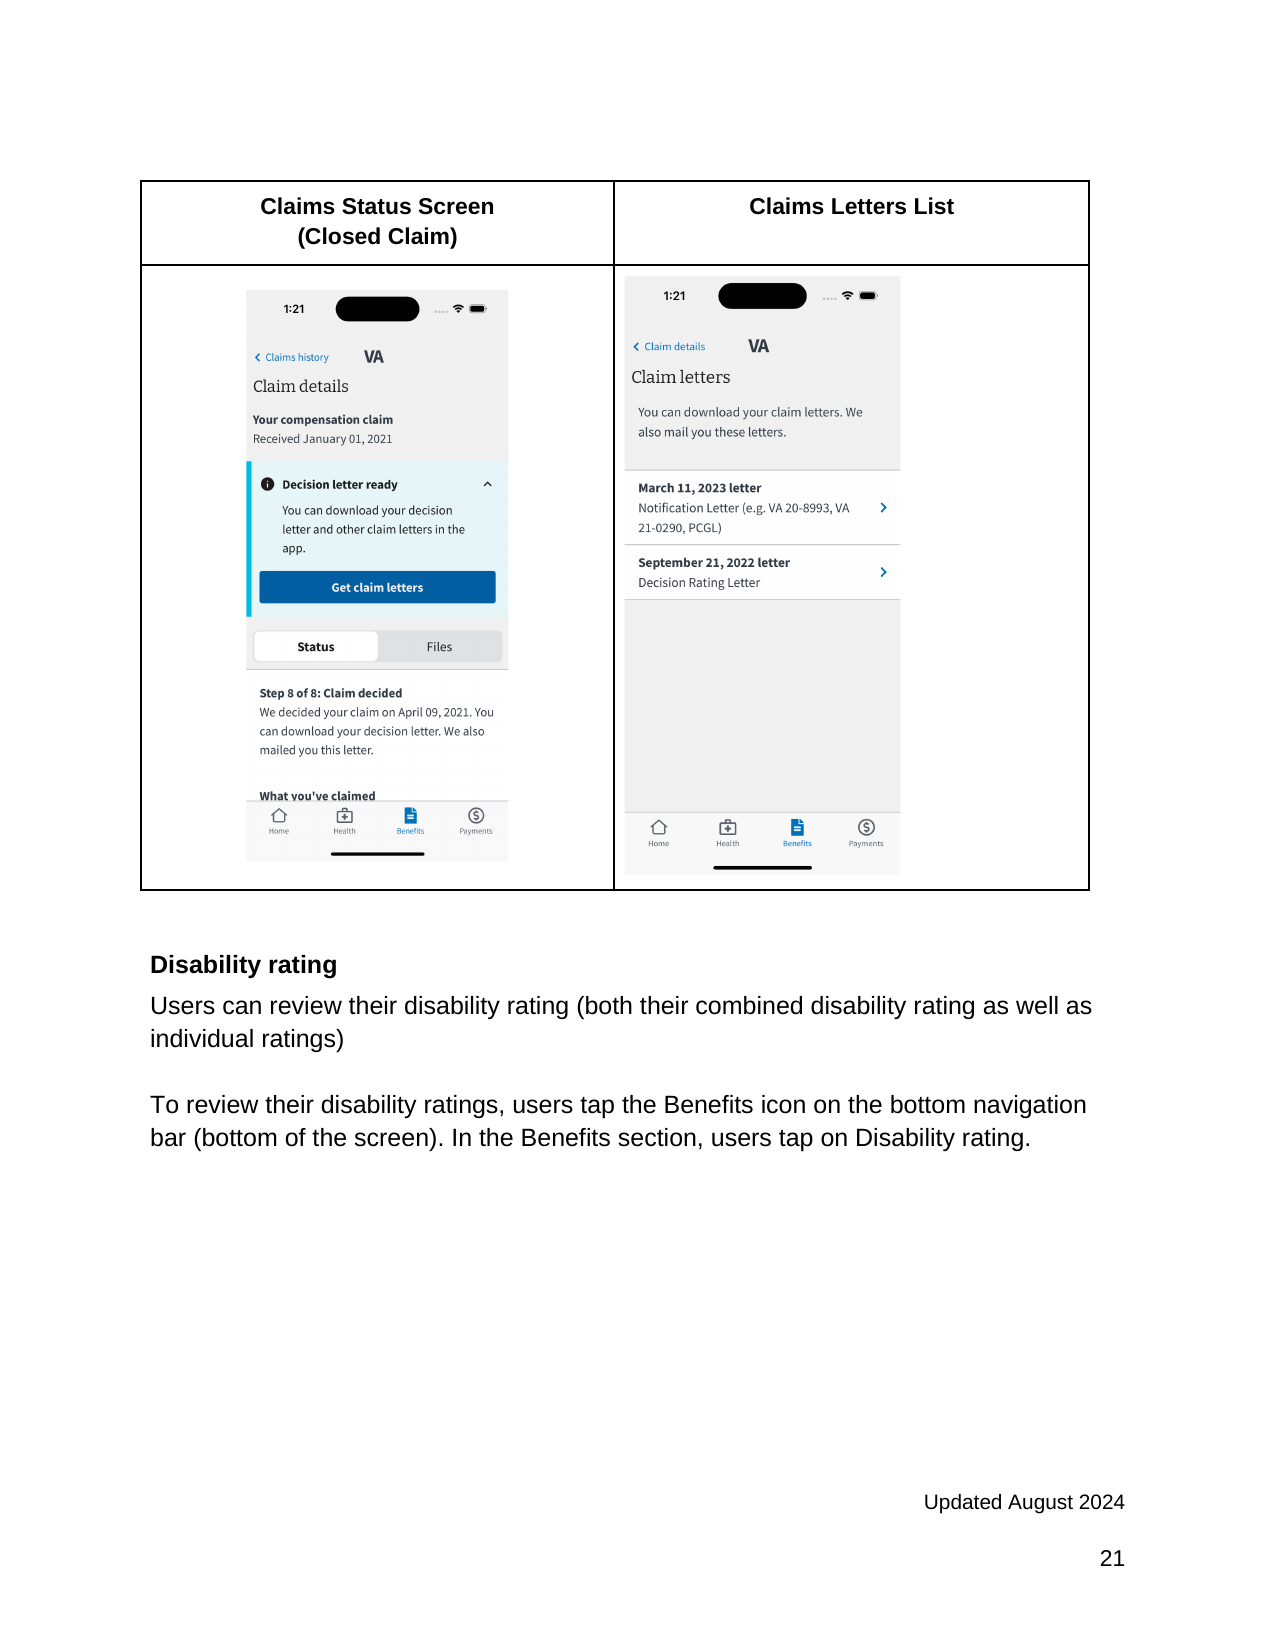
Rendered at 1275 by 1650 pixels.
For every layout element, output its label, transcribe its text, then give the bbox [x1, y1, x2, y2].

text Users can review their disability rating (both their combined disability rating as well as individual ratings) [150, 991, 1125, 1053]
table_header Claims Status Screen (Closed Claim) [142, 182, 613, 263]
table_header Claims Letters List [615, 182, 1088, 263]
subtitle Disability rating [150, 950, 1125, 979]
picture [246, 290, 509, 861]
text To review their disability ratings, users tap the Benefits icon on the bottom navigation bar (bottom of the screen). In the Benefits section, users tap on Disability rating. [150, 1090, 1125, 1152]
picture [624, 276, 901, 875]
table_cell [615, 266, 1088, 888]
table_cell [142, 266, 613, 888]
